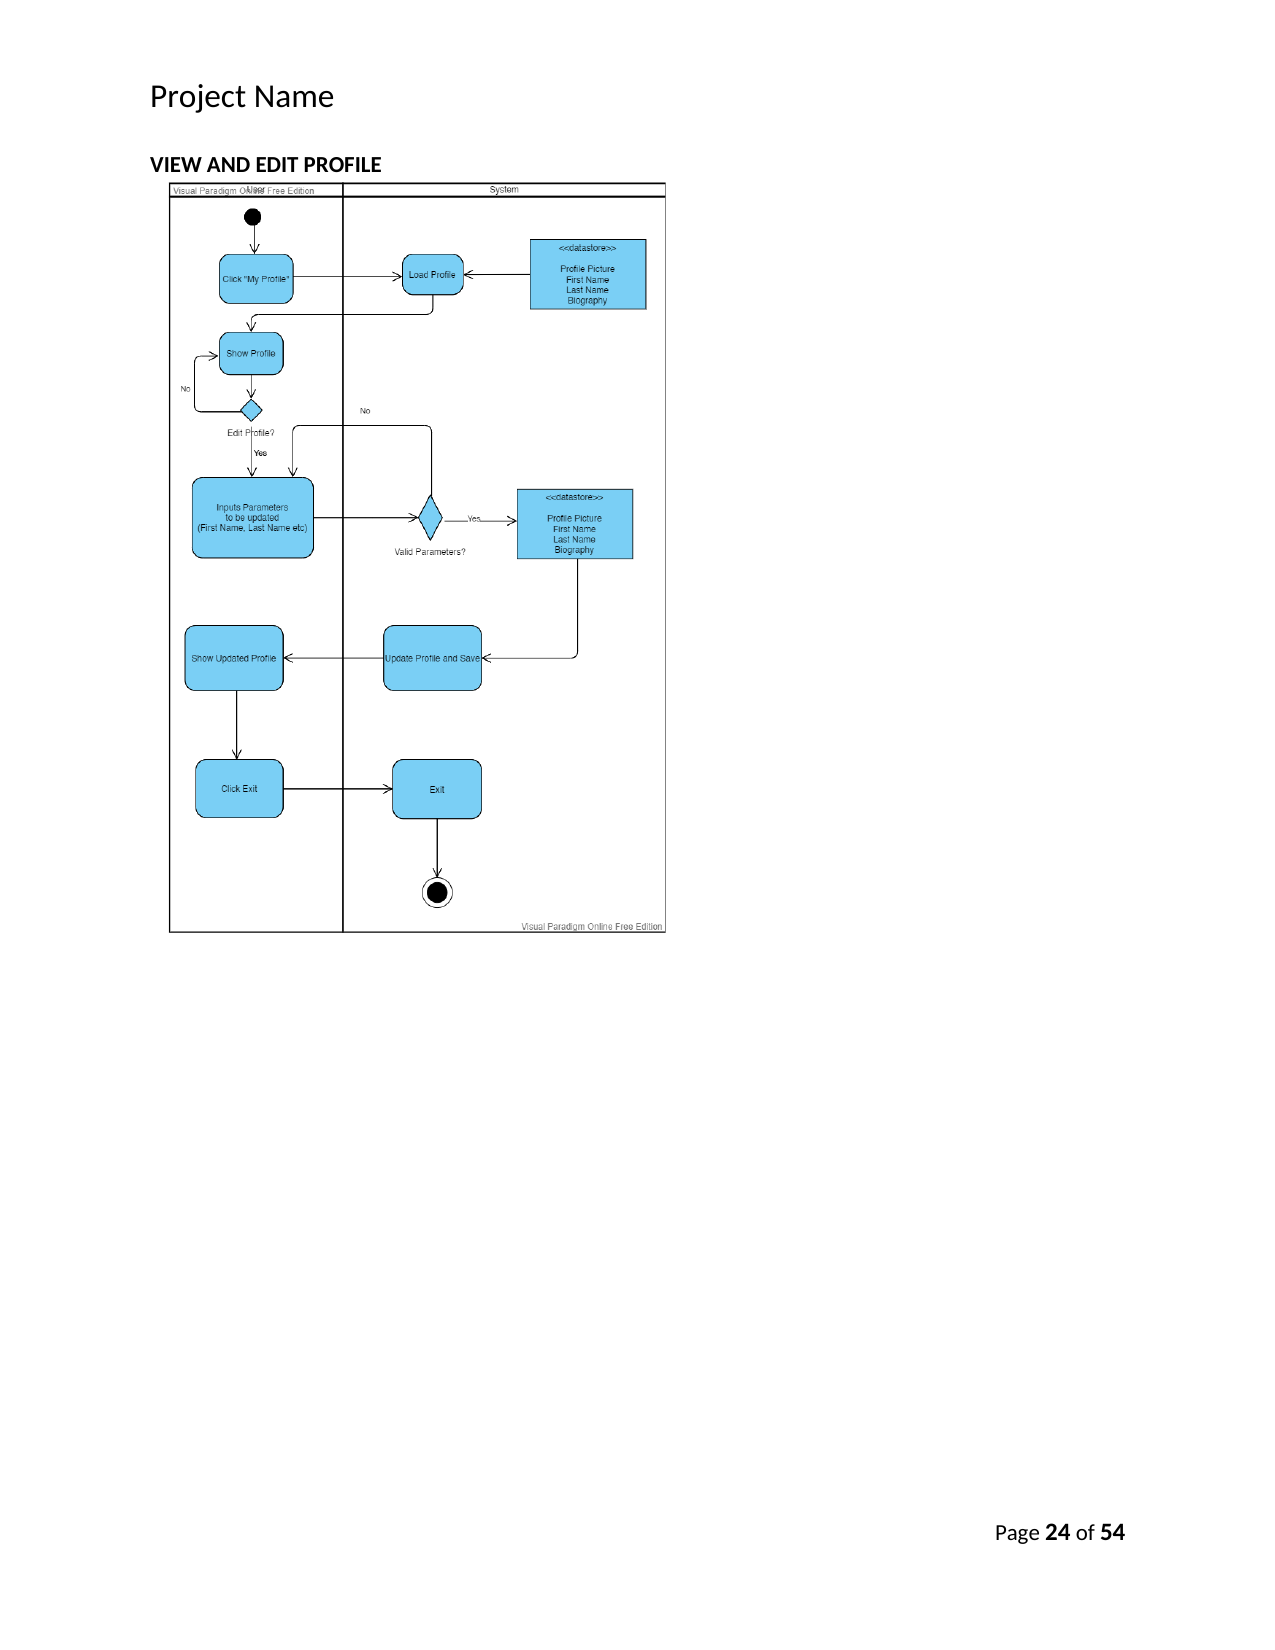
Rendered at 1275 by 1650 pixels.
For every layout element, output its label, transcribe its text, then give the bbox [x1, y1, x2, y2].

text VIEW AND EDIT PROFILE [150, 150, 1125, 932]
